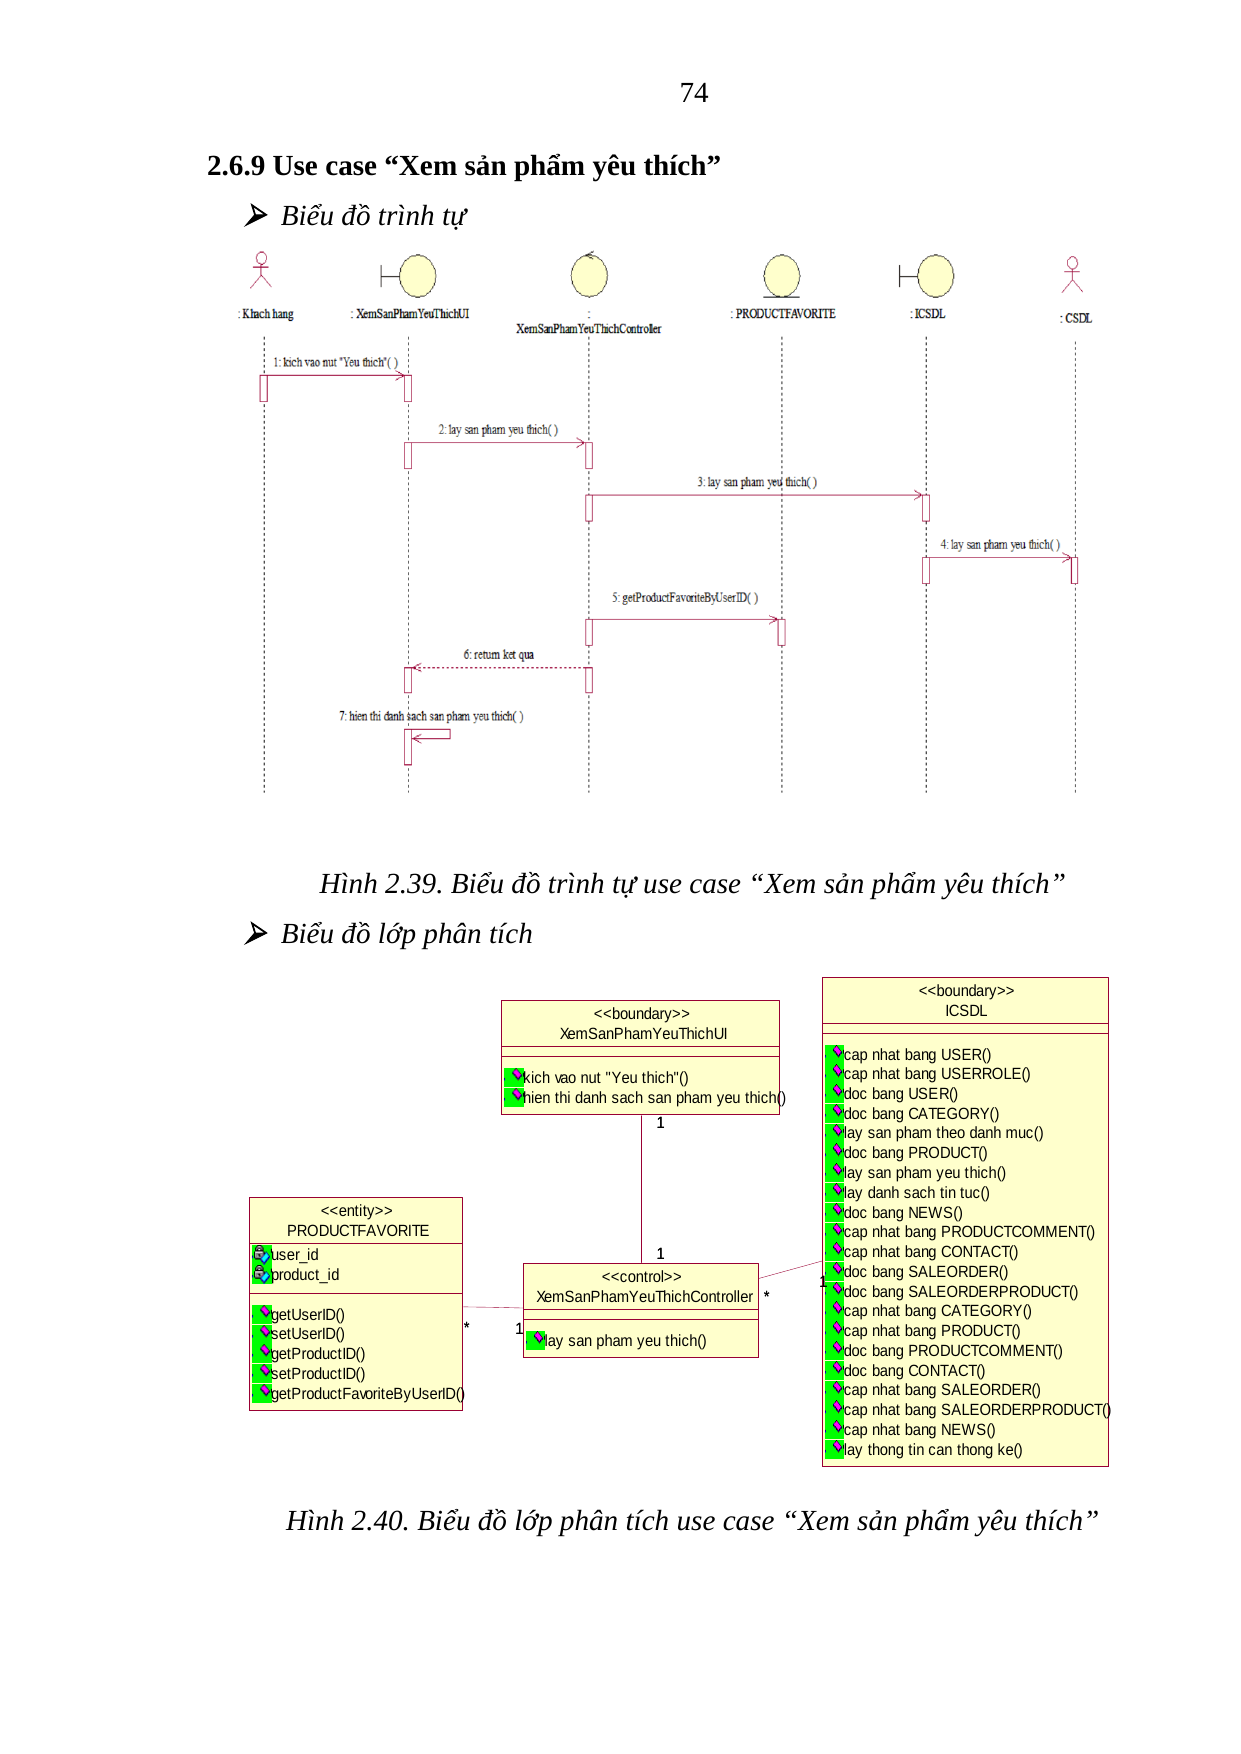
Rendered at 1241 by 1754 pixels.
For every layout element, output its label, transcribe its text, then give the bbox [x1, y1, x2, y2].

list Biểu đồ trình tự [243, 198, 1122, 232]
picture [206, 248, 1118, 849]
list Biểu đồ lớp phân tích [243, 916, 1122, 950]
subtitle Use case “Xem sản phẩm yêu thích” [207, 148, 1122, 181]
